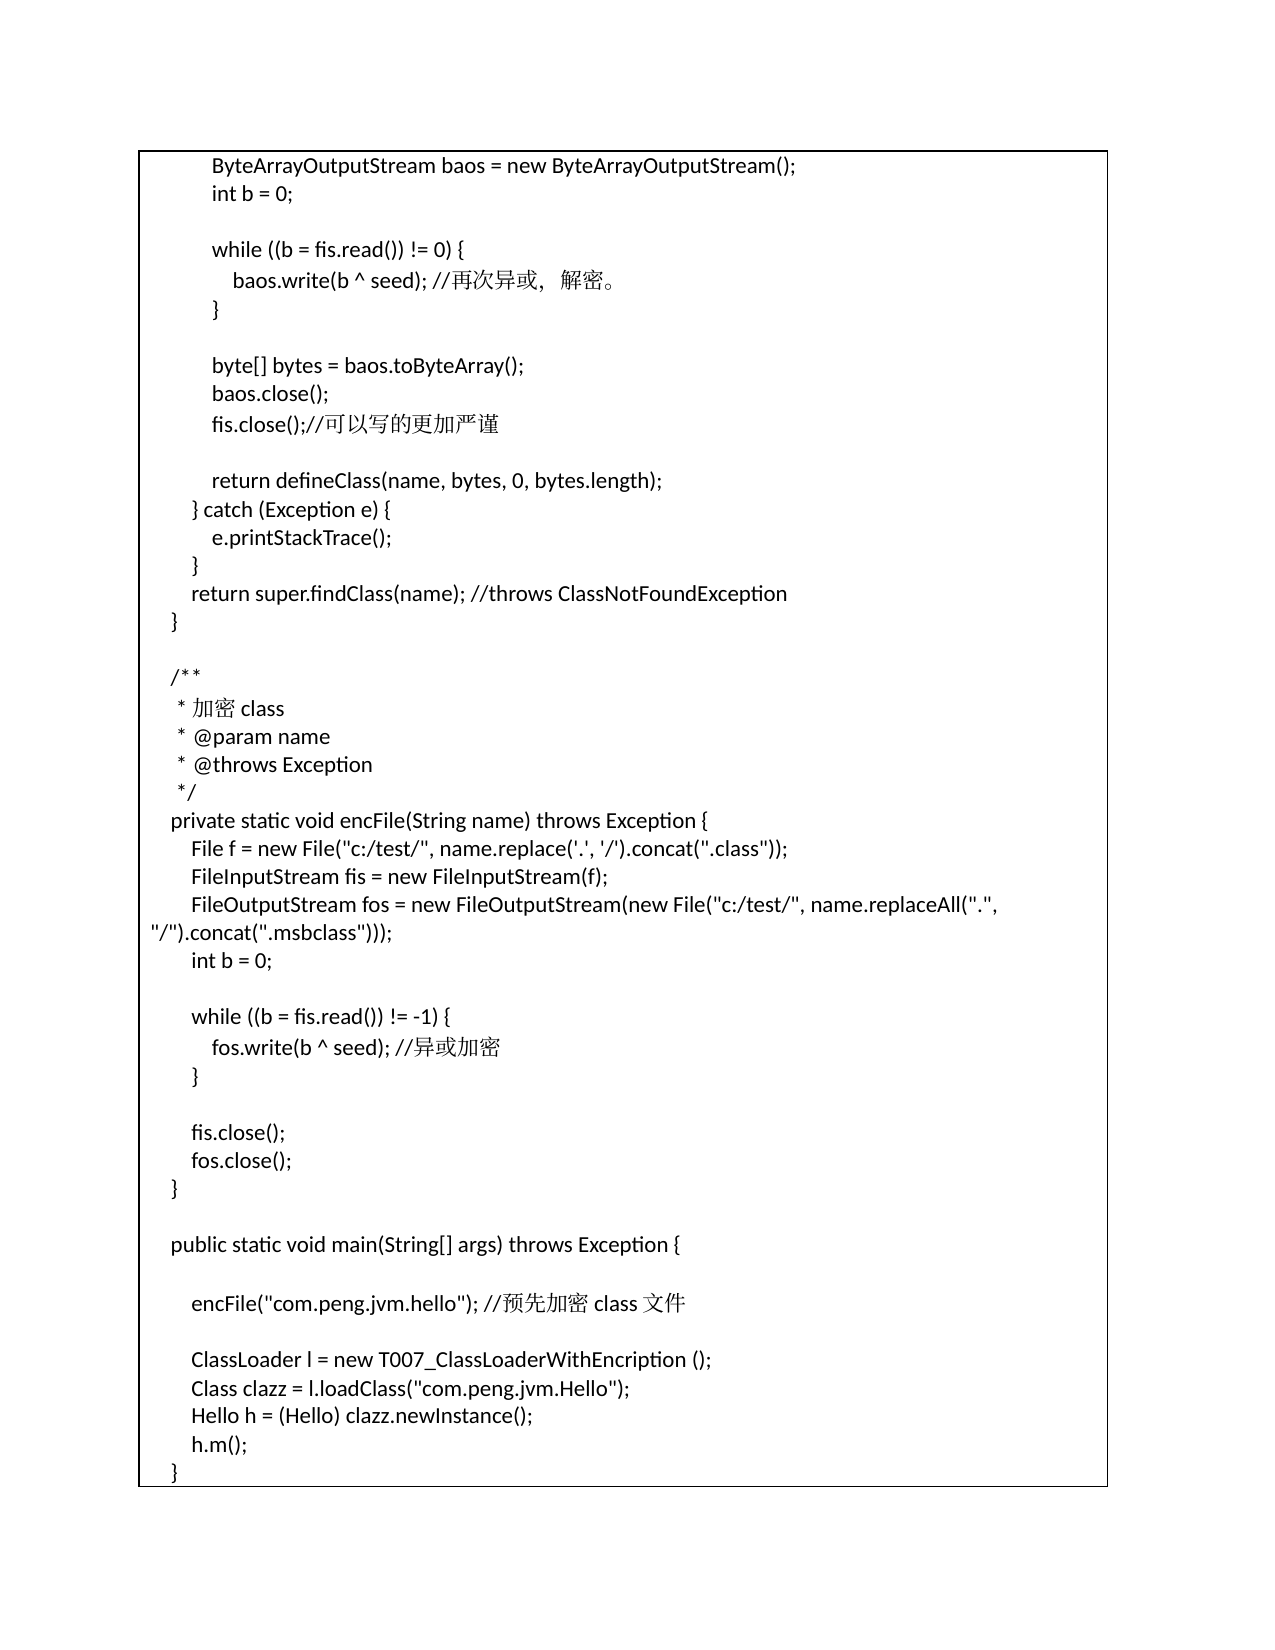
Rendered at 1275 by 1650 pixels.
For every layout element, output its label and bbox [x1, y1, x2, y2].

table_header [140, 152, 1107, 1486]
